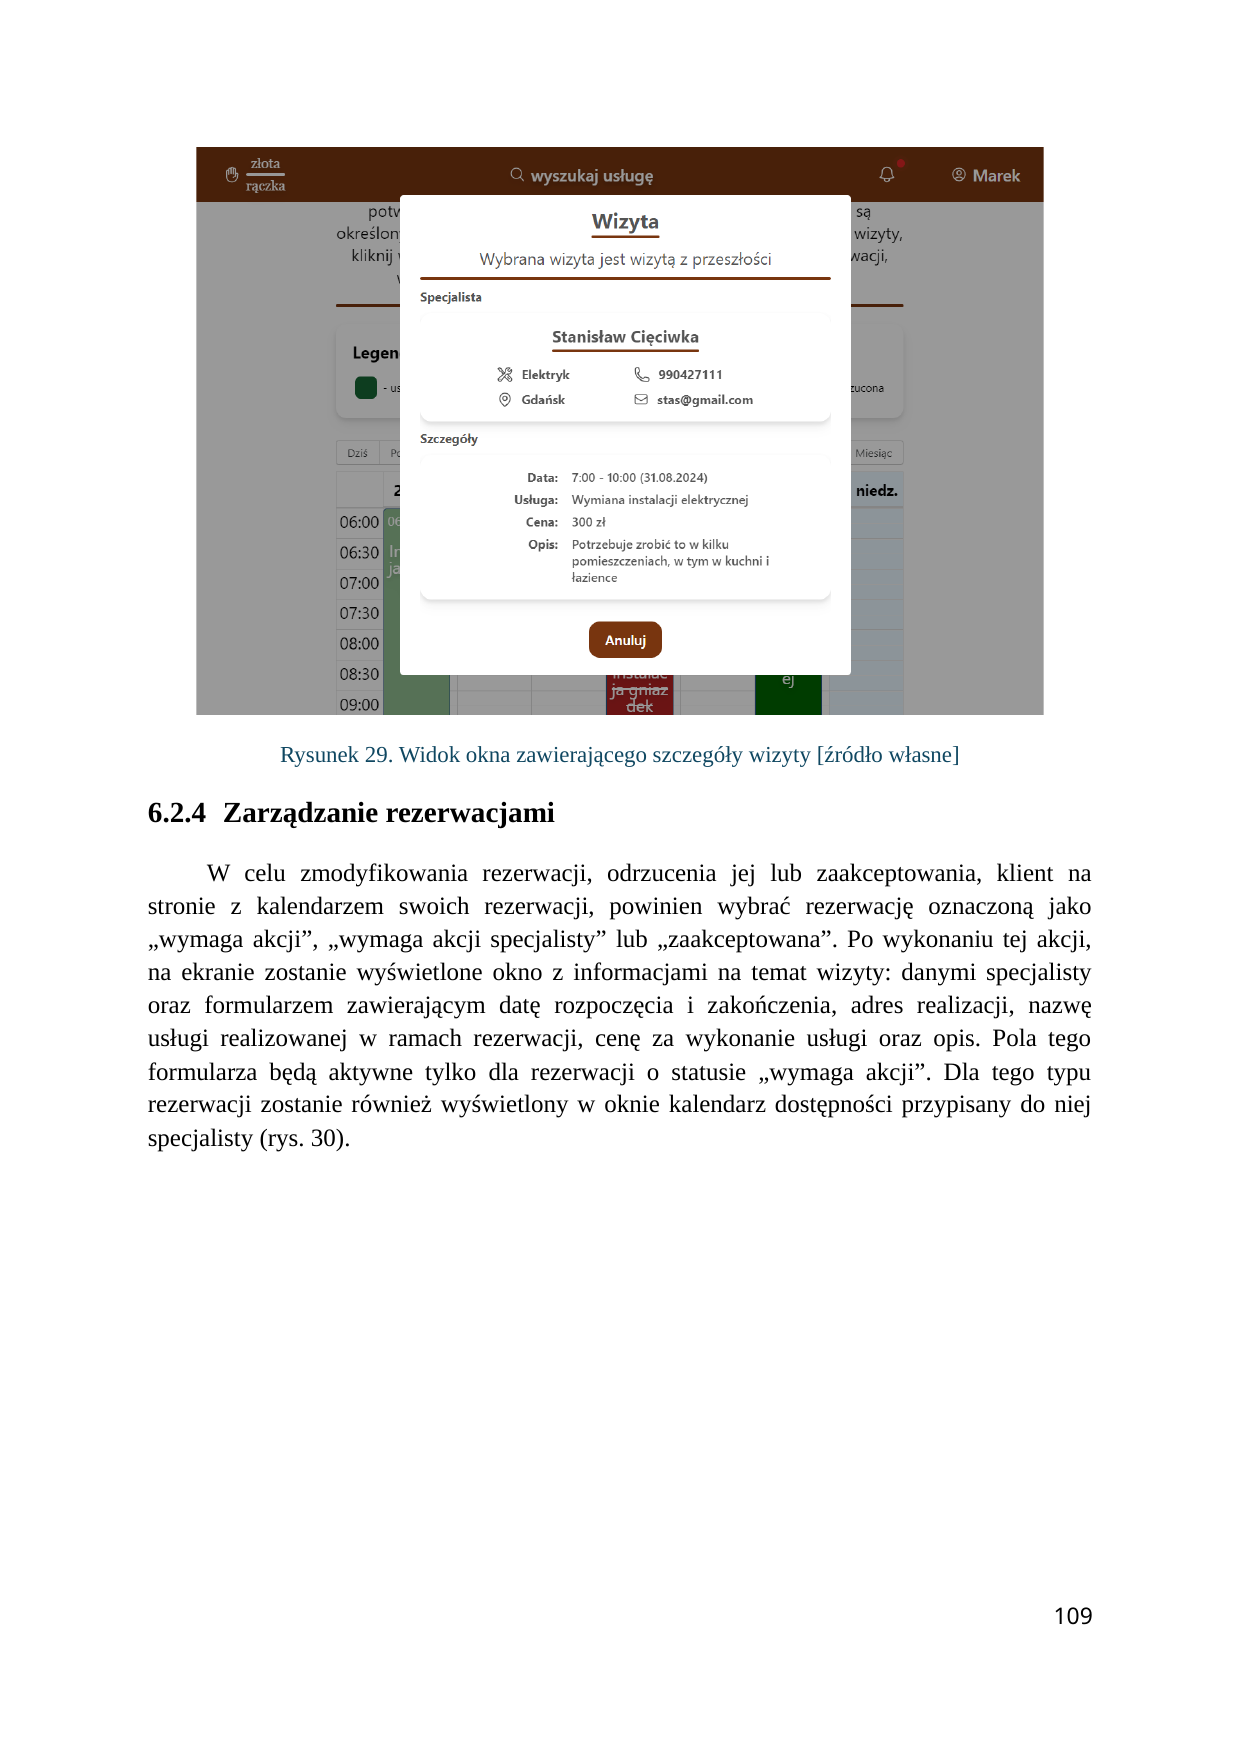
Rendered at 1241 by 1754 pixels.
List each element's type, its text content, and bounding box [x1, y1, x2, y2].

picture [196, 147, 1044, 715]
subtitle Zarządzanie rezerwacjami [148, 795, 1093, 828]
text Rysunek 29. Widok okna zawierającego szczegóły wizyty [źródło własne] [148, 741, 1093, 768]
text W celu zmodyfikowania rezerwacji, odrzucenia jej lub zaakceptowania, klient na stronie z kalendarzem swoich rezerwacji, powinien wybrać rezerwację oznaczoną jako „wymaga akcji”, „wymaga akcji specjalisty” lub „zaakceptowana”. Po wykonaniu tej akcji, na ekranie zostanie wyświetlone okno z informacjami na temat wizyty: danymi specjalisty oraz formularzem zawierającym datę rozpoczęcia i zakończenia, adres realizacji, nazwę usługi realizowanej w ramach rezerwacji, cenę za wykonanie usługi oraz opis. Pola tego formularza będą aktywne tylko dla rezerwacji o statusie „wymaga akcji”. Dla tego typu rezerwacji zostanie również wyświetlony w oknie kalendarz dostępności przypisany do niej specjalisty (rys. 30). [148, 858, 1093, 1151]
